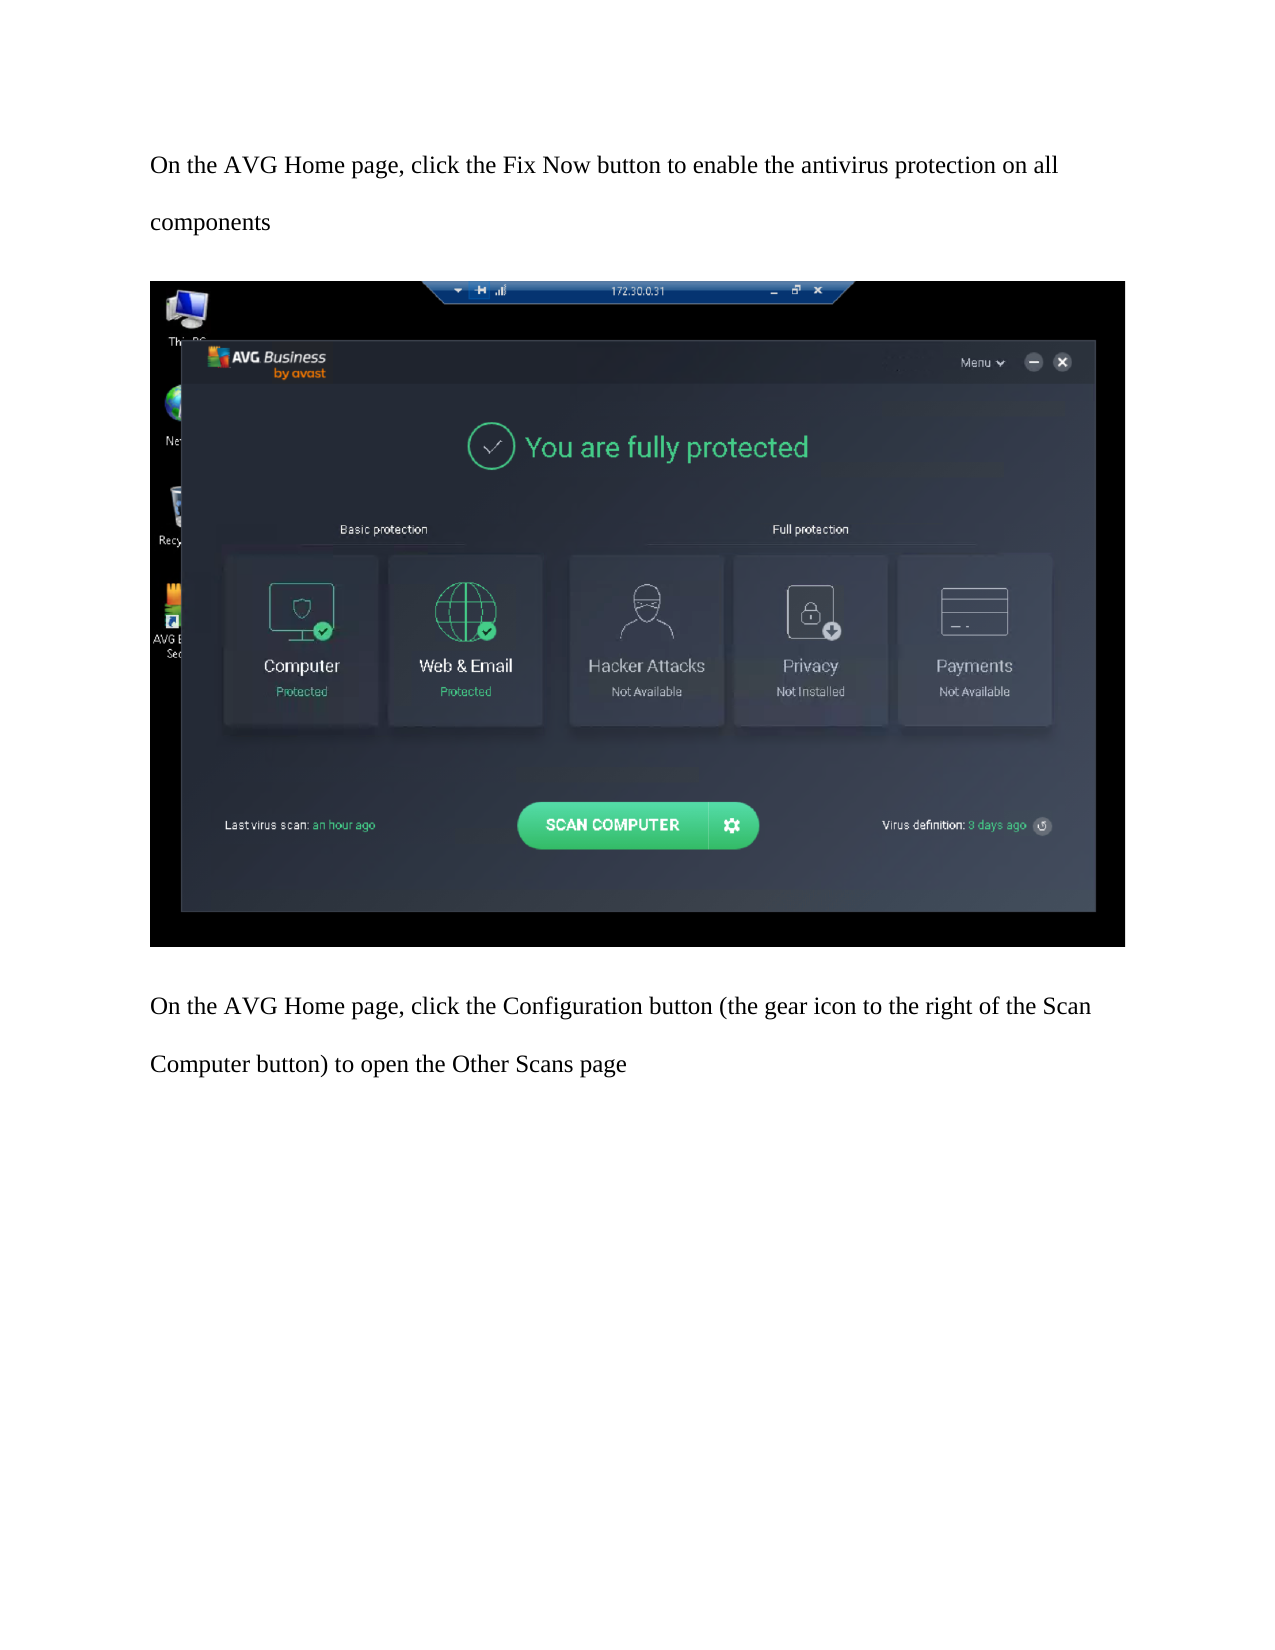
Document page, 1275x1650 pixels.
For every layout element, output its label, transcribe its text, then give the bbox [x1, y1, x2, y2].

text On the AVG Home page, click the Fix Now button to enable the antivirus protection on all components [150, 150, 1125, 236]
text On the AVG Home page, click the Configuration button (the gear icon to the right of the Scan Computer button) to open the Other Scans page [150, 991, 1125, 1077]
picture [150, 281, 1125, 947]
